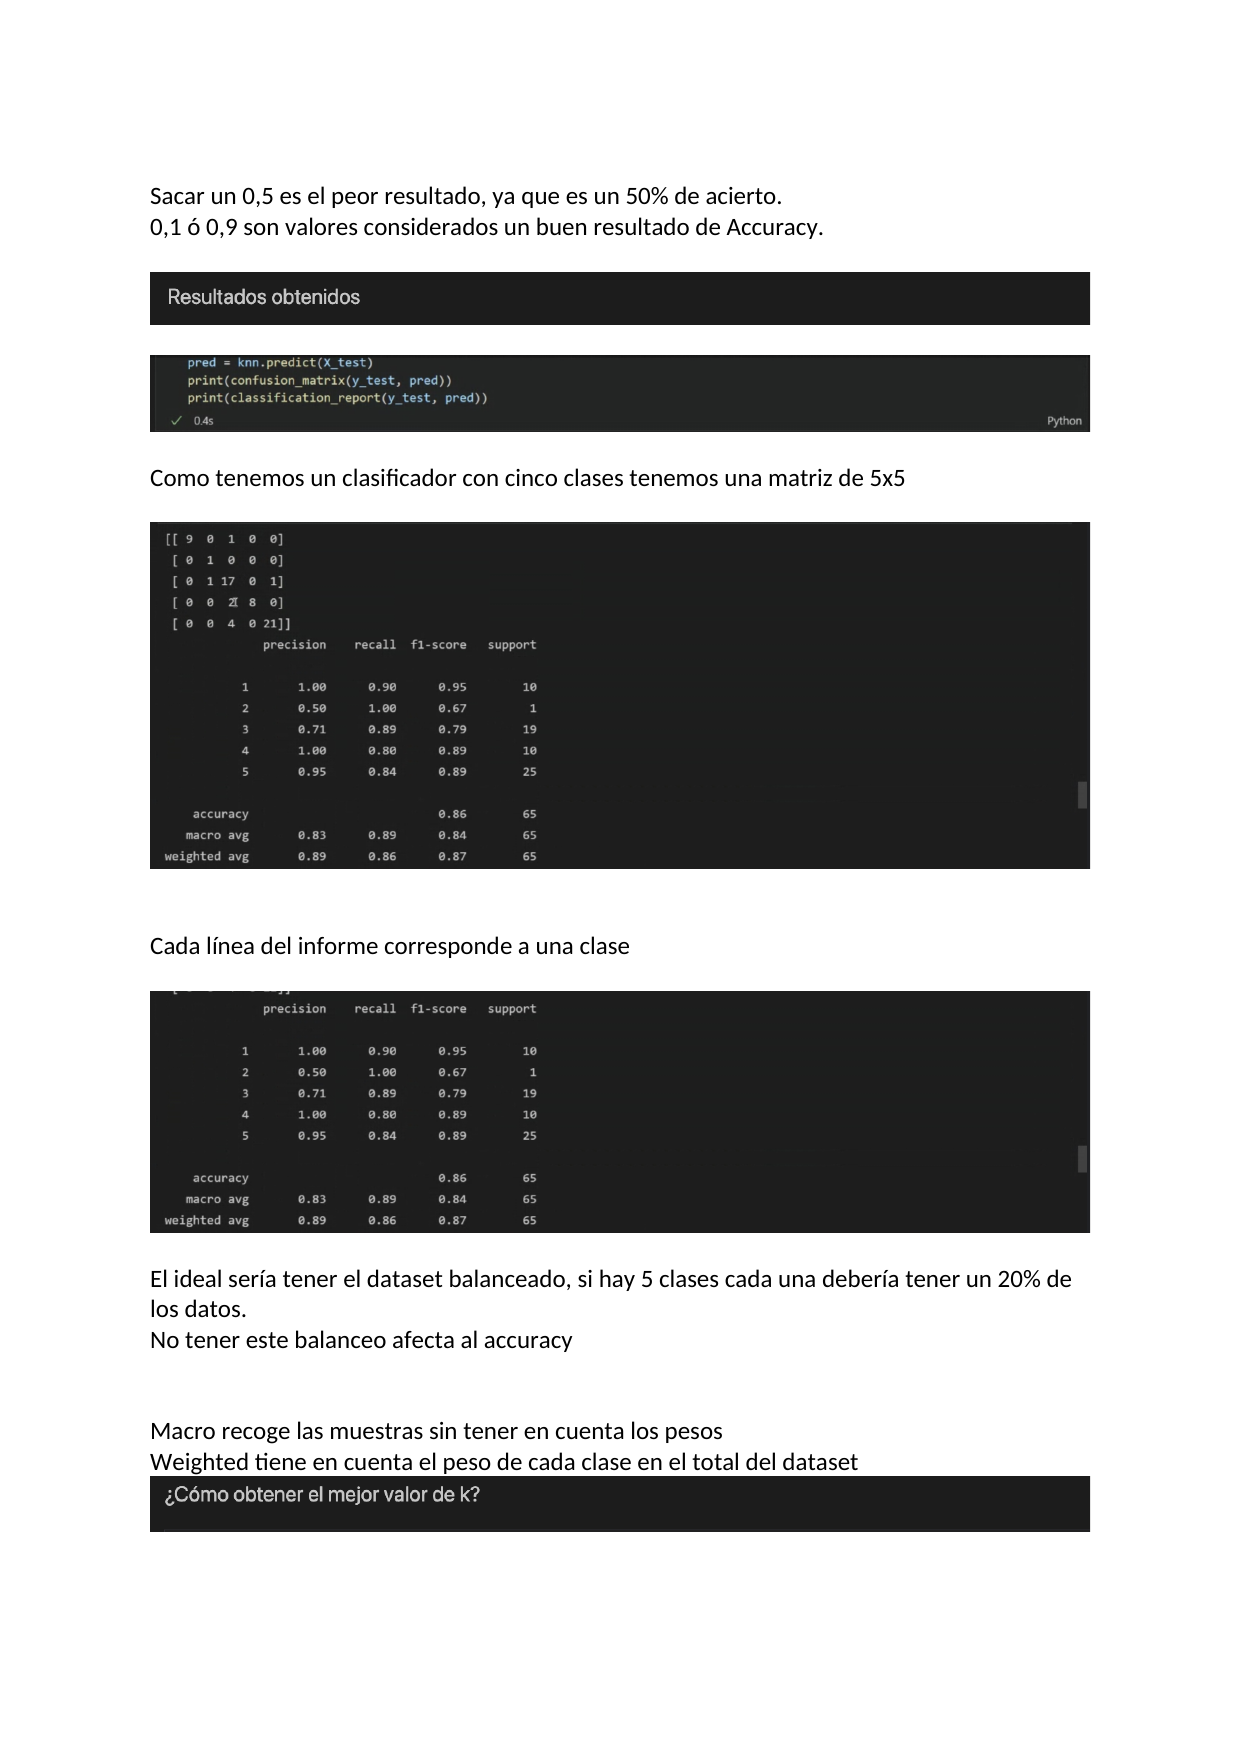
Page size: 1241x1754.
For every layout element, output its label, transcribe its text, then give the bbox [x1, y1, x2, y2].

text Cada línea del informe corresponde a una clase [150, 930, 1090, 961]
text Macro recoge las muestras sin tener en cuenta los pesos [150, 1415, 1090, 1446]
picture [150, 991, 1091, 1233]
text 0,1 ó 0,9 son valores considerados un buen resultado de Accuracy. [150, 211, 1090, 242]
text Como tenemos un clasificador con cinco clases tenemos una matriz de 5x5 [150, 462, 1090, 492]
picture [150, 355, 1091, 432]
text El ideal sería tener el dataset balanceado, si hay 5 clases cada una debería tener un 20% de los datos. [150, 1263, 1090, 1324]
text No tener este balanceo afecta al accuracy [150, 1324, 1090, 1354]
picture [150, 522, 1091, 869]
picture [150, 272, 1091, 325]
text Sacar un 0,5 es el peor resultado, ya que es un 50% de acierto. [150, 181, 1090, 211]
picture [150, 1476, 1091, 1532]
text Weighted tiene en cuenta el peso de cada clase en el total del dataset [150, 1446, 1090, 1476]
